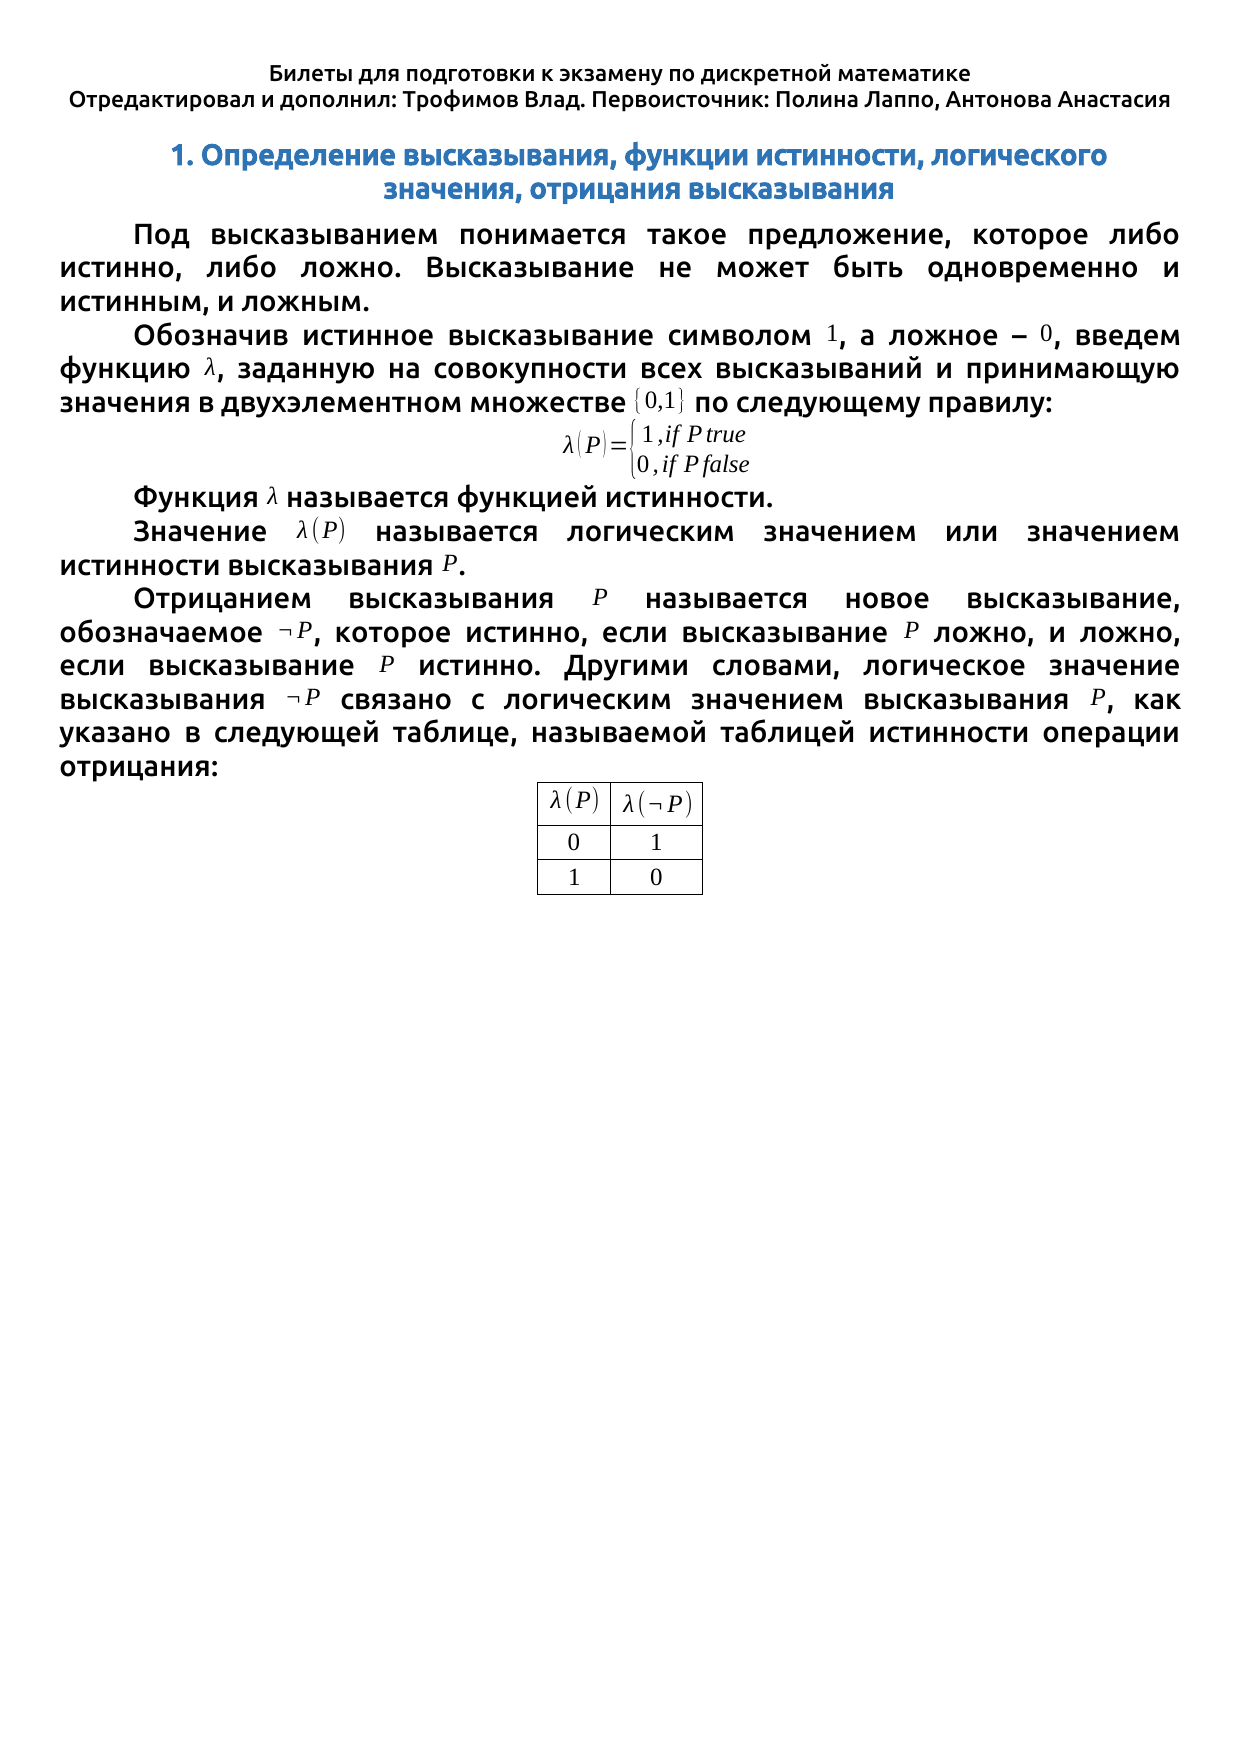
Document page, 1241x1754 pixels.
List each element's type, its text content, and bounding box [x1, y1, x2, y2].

subtitle 1. Определение высказывания, функции истинности, логического значения, отрицания высказывания [97, 137, 1181, 204]
text Обозначив истинное высказывание символом , а ложное – , введем функцию , заданную на совокупности всех высказываний и принимающую значения в двухэлементном множестве по следующему правилу: [59, 317, 1181, 418]
table_header [538, 783, 610, 824]
table_cell [611, 826, 702, 859]
text Отрицанием высказывания называется новое высказывание, обозначаемое , которое истинно, если высказывание ложно, и ложно, если высказывание истинно. Другими словами, логическое значение высказывания связано с логическим значением высказывания , как указано в следующей таблице, называемой таблицей истинности операции отрицания: [59, 580, 1181, 782]
table_cell [538, 860, 610, 894]
text Под высказыванием понимается такое предложение, которое либо истинно, либо ложно. Высказывание не может быть одновременно и истинным, и ложным. [59, 216, 1181, 317]
text Значение называется логическим значением или значением истинности высказывания . [59, 513, 1181, 580]
table_header [611, 783, 702, 824]
table_cell [538, 826, 610, 859]
text Функция называется функцией истинности. [59, 480, 1181, 513]
table_cell [611, 860, 702, 894]
